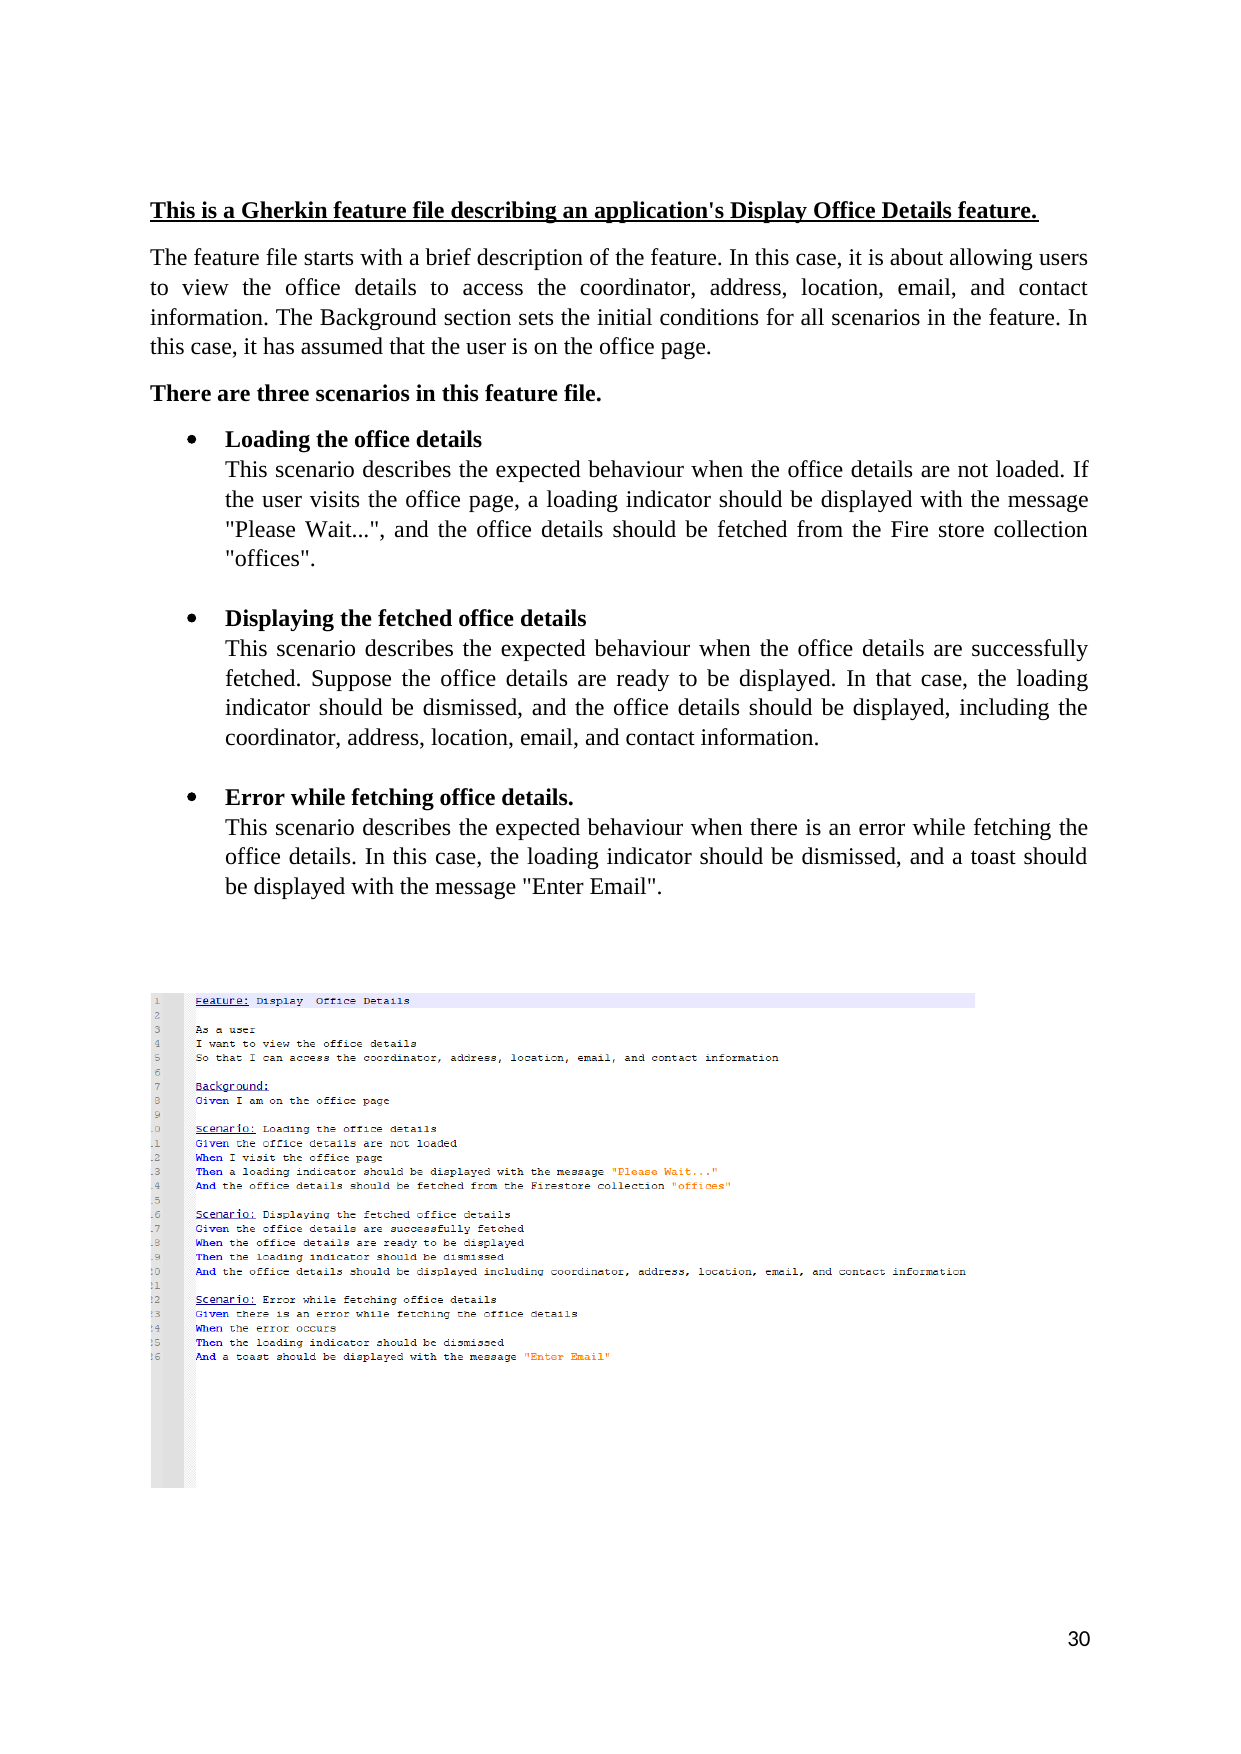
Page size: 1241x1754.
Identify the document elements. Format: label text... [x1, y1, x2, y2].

list Displaying the fetched office details [187, 604, 1090, 632]
list Error while fetching office details. [187, 783, 1090, 810]
picture [150, 993, 976, 1488]
list This scenario describes the expected behaviour when there is an error while fetching the office details. In this case, the loading indicator should be dismissed, and a toast should be displayed with the message "Enter Email". [225, 812, 1090, 900]
text The feature file starts with a brief description of the feature. In this case, it is about allowing users to view the office details to access the coordinator, address, location, email, and contact information. The Background section sets the initial conditions for all scenarios in the feature. In this case, it has assumed that the user is on the office page. [150, 243, 1090, 360]
list Loading the office details [187, 425, 1090, 453]
list This scenario describes the expected behaviour when the office details are successfully fetched. Suppose the office details are ready to be displayed. In that case, the loading indicator should be dismissed, and the office details should be displayed, including the coordinator, address, location, email, and contact information. [225, 634, 1090, 751]
text This is a Gherkin feature file describing an application's Display Office Details feature. [150, 196, 1090, 224]
text There are three scenarios in this feature file. [150, 379, 1090, 406]
list This scenario describes the expected behaviour when the office details are not loaded. If the user visits the office page, a loading indicator should be displayed with the message "Please Wait...", and the office details should be fetched from the Fire store collection "offices". [225, 455, 1090, 572]
